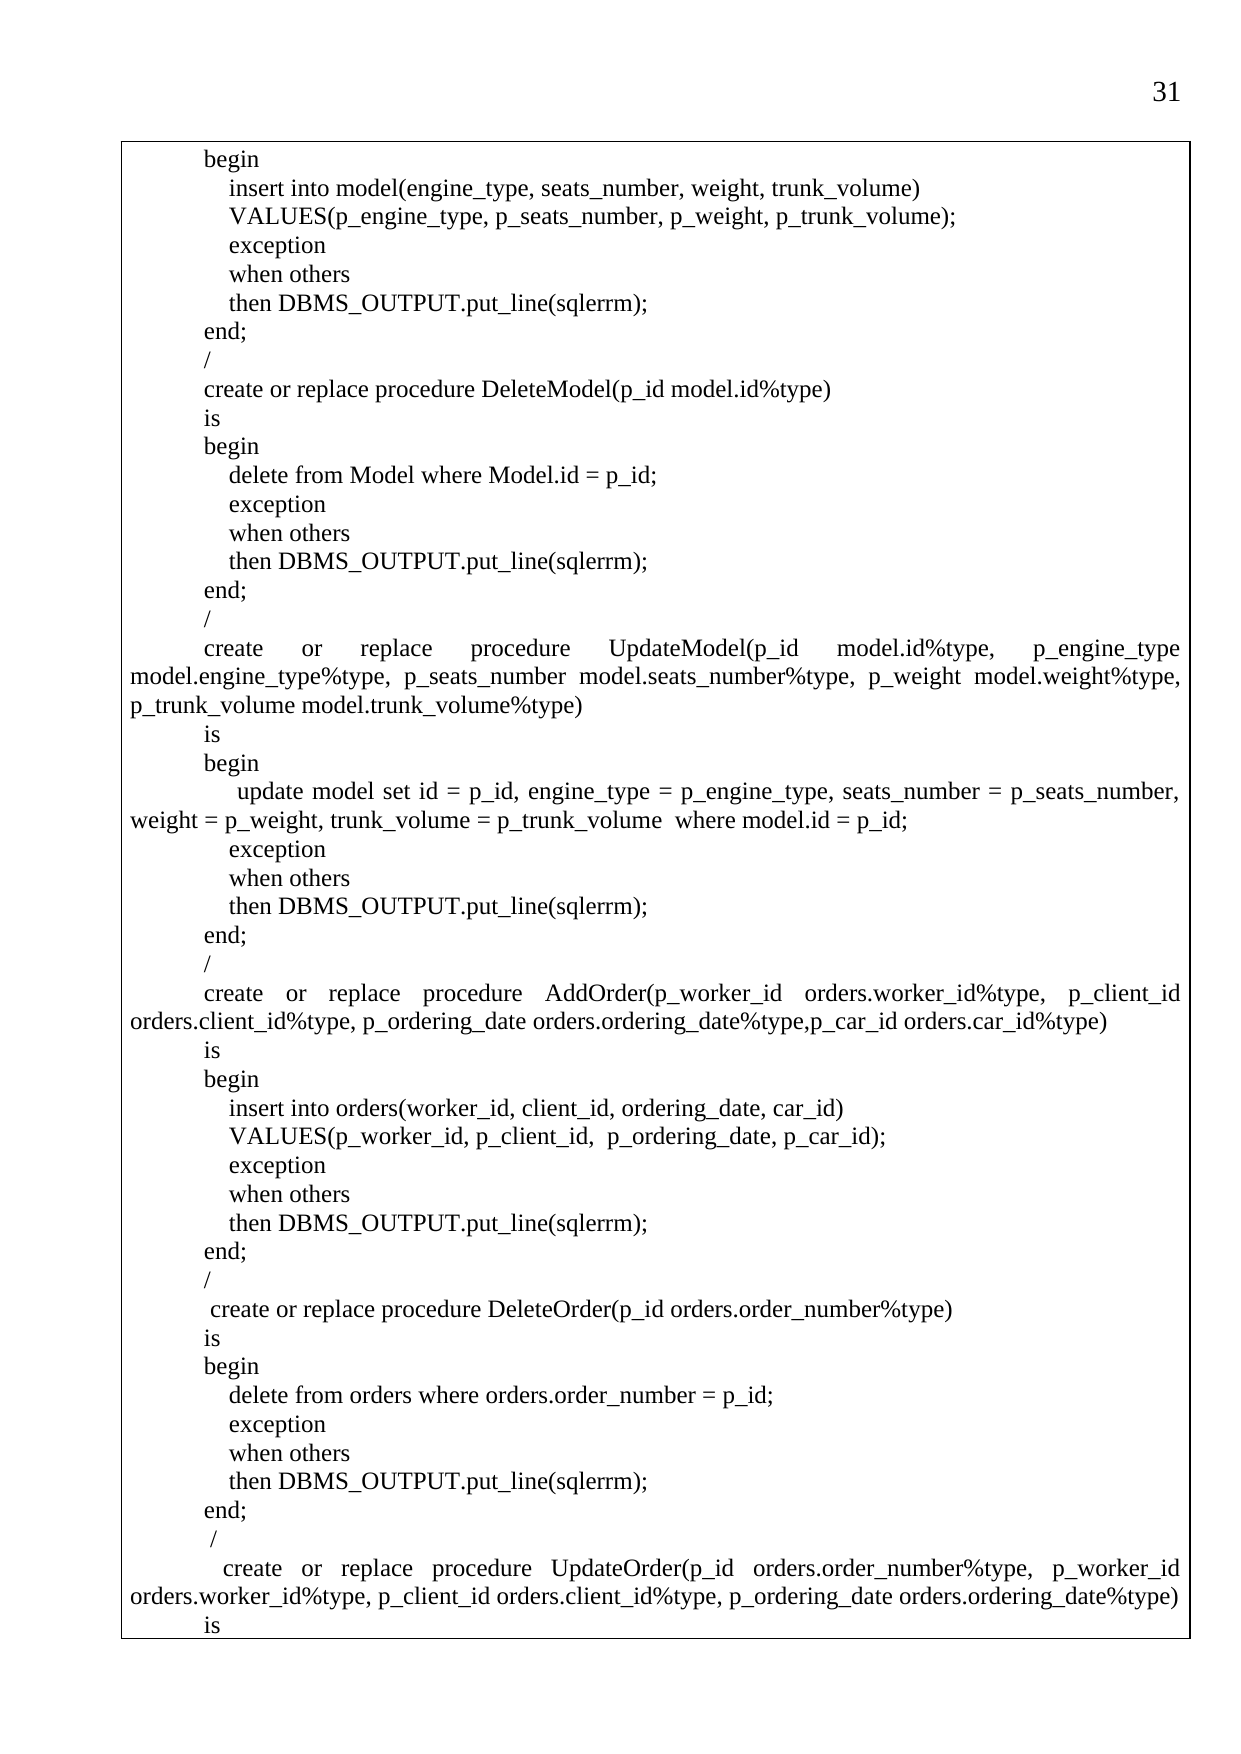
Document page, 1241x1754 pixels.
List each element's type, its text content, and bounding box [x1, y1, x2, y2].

text when others [130, 518, 1181, 546]
text when others [130, 259, 1181, 288]
text insert into orders(worker_id, client_id, ordering_date, car_id) [130, 1093, 1181, 1121]
text delete from orders where orders.order_number = p_id; [130, 1380, 1181, 1409]
text / [130, 1524, 1181, 1553]
text then DBMS_OUTPUT.put_line(sqlerrm); [130, 891, 1181, 920]
text when others [130, 863, 1181, 891]
text begin [122, 142, 1189, 173]
text insert into model(engine_type, seats_number, weight, trunk_volume) [130, 173, 1181, 201]
text exception [130, 230, 1181, 259]
text begin [130, 1351, 1181, 1380]
text exception [130, 1409, 1181, 1438]
text when others [130, 1179, 1181, 1208]
text delete from Model where Model.id = p_id; [130, 460, 1181, 489]
text create or replace procedure UpdateOrder(p_id orders.order_number%type, p_worker_id orders.worker_id%type, p_client_id orders.client_id%type, p_ordering_date orders.ordering_date%type) [130, 1553, 1181, 1610]
text begin [130, 748, 1181, 776]
text VALUES(p_worker_id, p_client_id, p_ordering_date, p_car_id); [130, 1121, 1181, 1150]
text create or replace procedure AddOrder(p_worker_id orders.worker_id%type, p_client_id orders.client_id%type, p_ordering_date orders.ordering_date%type,p_car_id orders.car_id%type) [130, 978, 1181, 1035]
text create or replace procedure DeleteOrder(p_id orders.order_number%type) [130, 1294, 1181, 1323]
text then DBMS_OUTPUT.put_line(sqlerrm); [130, 546, 1181, 575]
text create or replace procedure UpdateModel(p_id model.id%type, p_engine_type model.engine_type%type, p_seats_number model.seats_number%type, p_weight model.weight%type, p_trunk_volume model.trunk_volume%type) [130, 633, 1181, 719]
text then DBMS_OUTPUT.put_line(sqlerrm); [130, 288, 1181, 316]
text end; [130, 1495, 1181, 1524]
text create or replace procedure DeleteModel(p_id model.id%type) [130, 374, 1181, 403]
text / [130, 604, 1181, 633]
text end; [130, 1236, 1181, 1265]
text exception [130, 834, 1181, 863]
text exception [130, 1150, 1181, 1179]
text then DBMS_OUTPUT.put_line(sqlerrm); [130, 1208, 1181, 1236]
text is [130, 1610, 1181, 1638]
text is [130, 719, 1181, 748]
text update model set id = p_id, engine_type = p_engine_type, seats_number = p_seats_number, weight = p_weight, trunk_volume = p_trunk_volume where model.id = p_id; [130, 776, 1181, 834]
text begin [130, 431, 1181, 460]
text / [130, 1265, 1181, 1294]
text when others [130, 1438, 1181, 1466]
text / [130, 949, 1181, 978]
text end; [130, 575, 1181, 604]
text end; [130, 920, 1181, 949]
text begin [130, 1064, 1181, 1093]
text then DBMS_OUTPUT.put_line(sqlerrm); [130, 1466, 1181, 1495]
text is [130, 1323, 1181, 1351]
text end; [130, 316, 1181, 345]
text is [130, 403, 1181, 431]
text is [130, 1035, 1181, 1064]
text exception [130, 489, 1181, 518]
text / [130, 345, 1181, 374]
text VALUES(p_engine_type, p_seats_number, p_weight, p_trunk_volume); [130, 201, 1181, 230]
